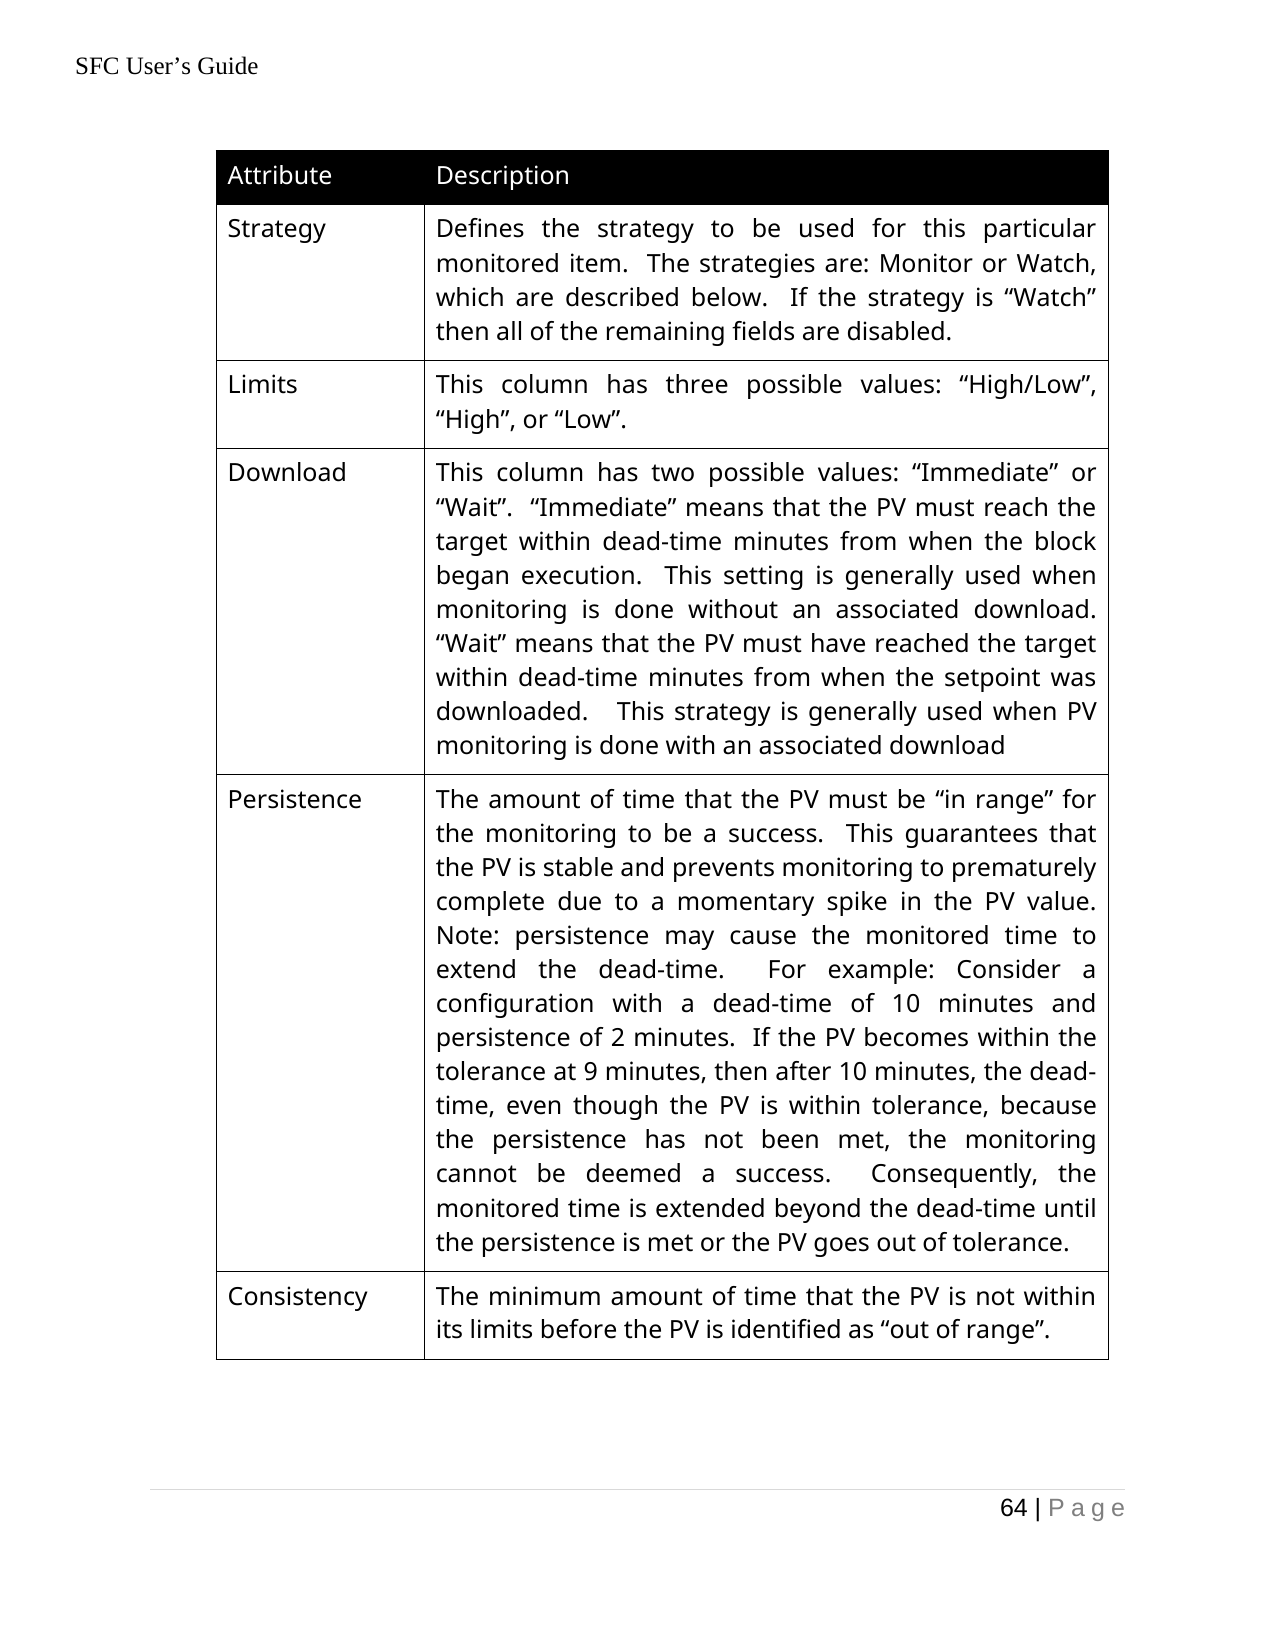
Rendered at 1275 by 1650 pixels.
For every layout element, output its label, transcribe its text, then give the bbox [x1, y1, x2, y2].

table_cell Limits [217, 361, 424, 448]
table_header Description [425, 151, 1108, 204]
table_cell The minimum amount of time that the PV is not within its limits before the PV is identified as “out of range”. [425, 1272, 1108, 1359]
table_cell Download [217, 449, 424, 774]
table_cell Defines the strategy to be used for this particular monitored item. The strategies are: Monitor or Watch, which are described below. If the strategy is “Watch” then all of the remaining fields are disabled. [425, 205, 1108, 360]
table_cell Persistence [217, 775, 424, 1271]
table_cell Strategy [217, 205, 424, 360]
table_cell Consistency [217, 1272, 424, 1359]
table_cell This column has two possible values: “Immediate” or “Wait”. “Immediate” means that the PV must reach the target within dead-time minutes from when the block began execution. This setting is generally used when monitoring is done without an associated download. “Wait” means that the PV must have reached the target within dead-time minutes from when the setpoint was downloaded. This strategy is generally used when PV monitoring is done with an associated download [425, 449, 1108, 774]
table_cell This column has three possible values: “High/Low”, “High”, or “Low”. [425, 361, 1108, 448]
table_cell The amount of time that the PV must be “in range” for the monitoring to be a success. This guarantees that the PV is stable and prevents monitoring to prematurely complete due to a momentary spike in the PV value. Note: persistence may cause the monitored time to extend the dead-time. For example: Consider a configuration with a dead-time of 10 minutes and persistence of 2 minutes. If the PV becomes within the tolerance at 9 minutes, then after 10 minutes, the dead-time, even though the PV is within tolerance, because the persistence has not been met, the monitoring cannot be deemed a success. Consequently, the monitored time is extended beyond the dead-time until the persistence is met or the PV goes out of tolerance. [425, 775, 1108, 1271]
table_header Attribute [217, 151, 424, 204]
